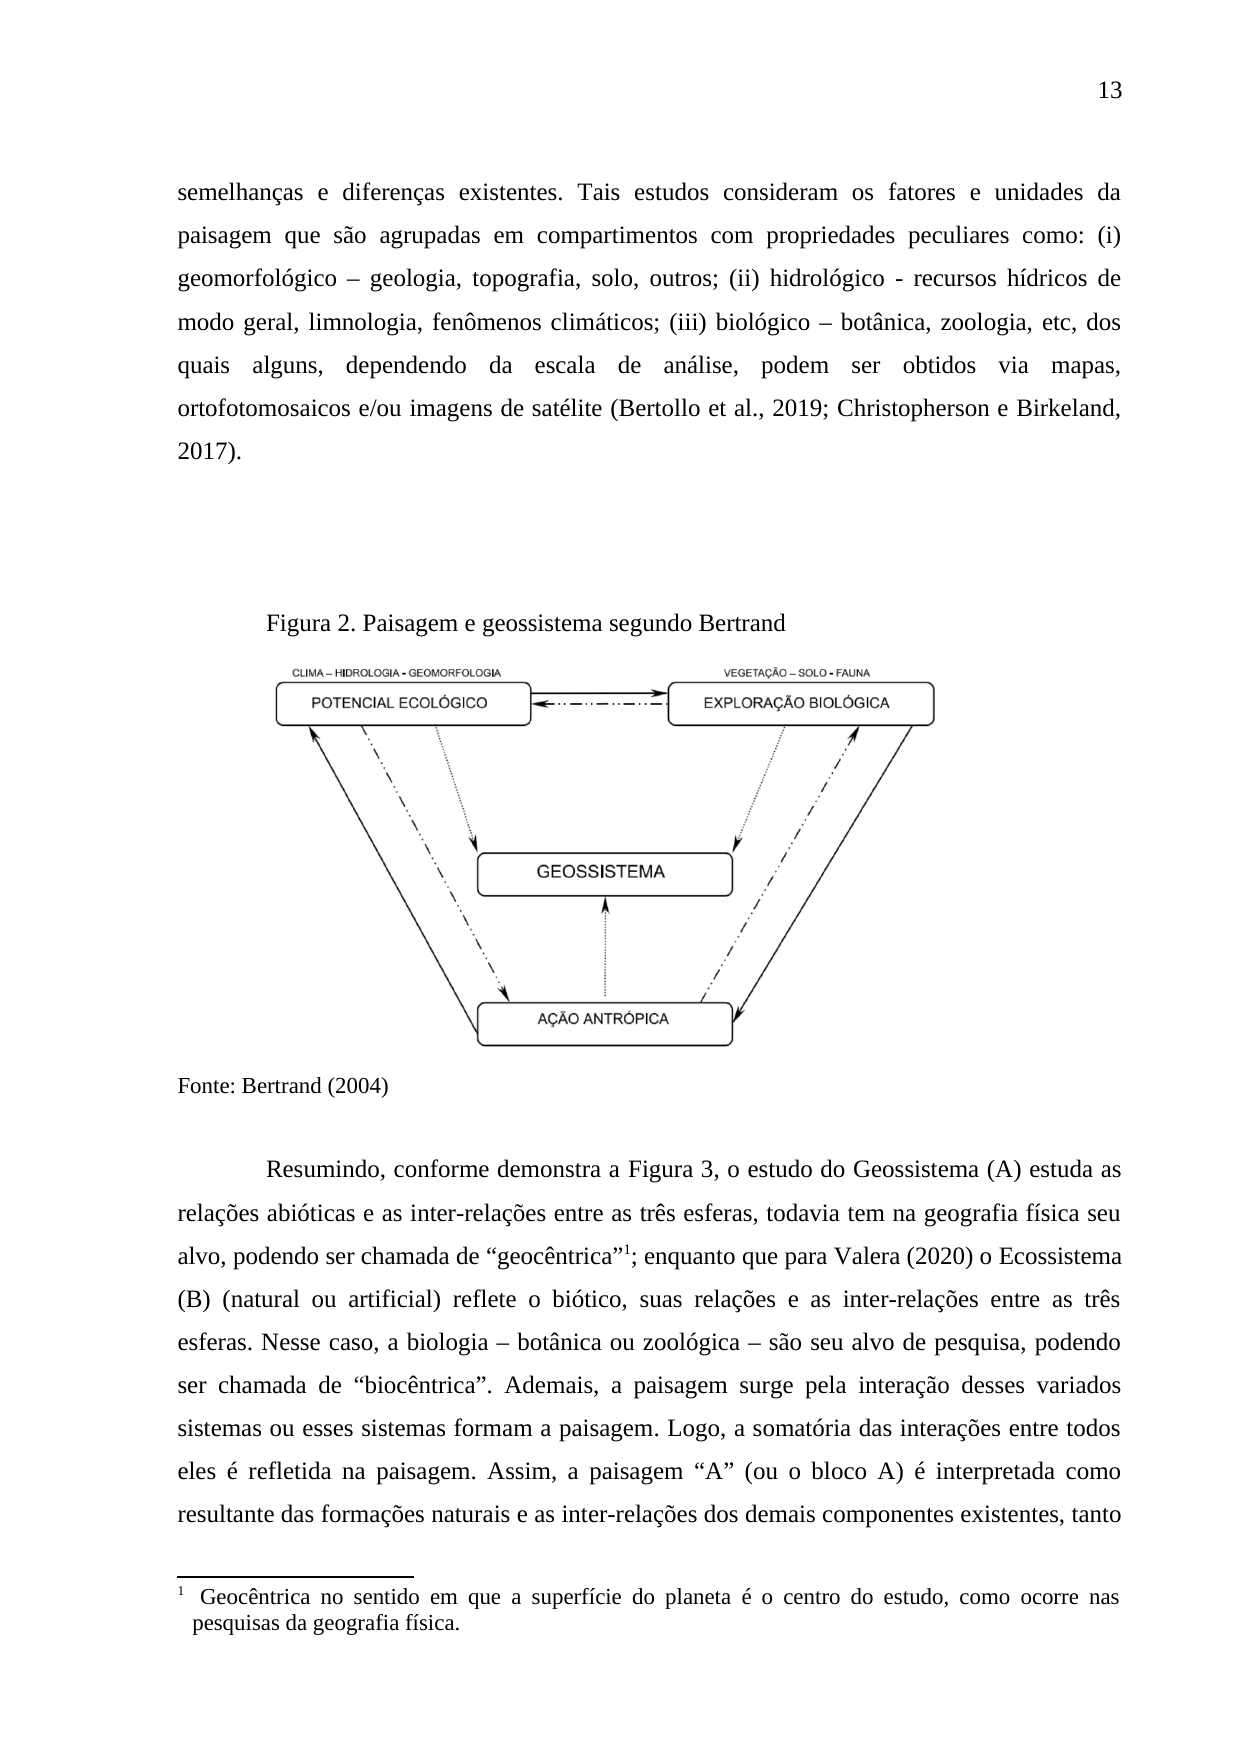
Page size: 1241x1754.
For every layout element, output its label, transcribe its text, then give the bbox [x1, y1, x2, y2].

text Figura 2. Paisagem e geossistema segundo Bertrand [177, 608, 1122, 637]
picture [268, 658, 939, 1058]
text Fonte: Bertrand (2004) [177, 1072, 1122, 1098]
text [177, 1154, 1122, 1528]
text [177, 177, 1122, 465]
